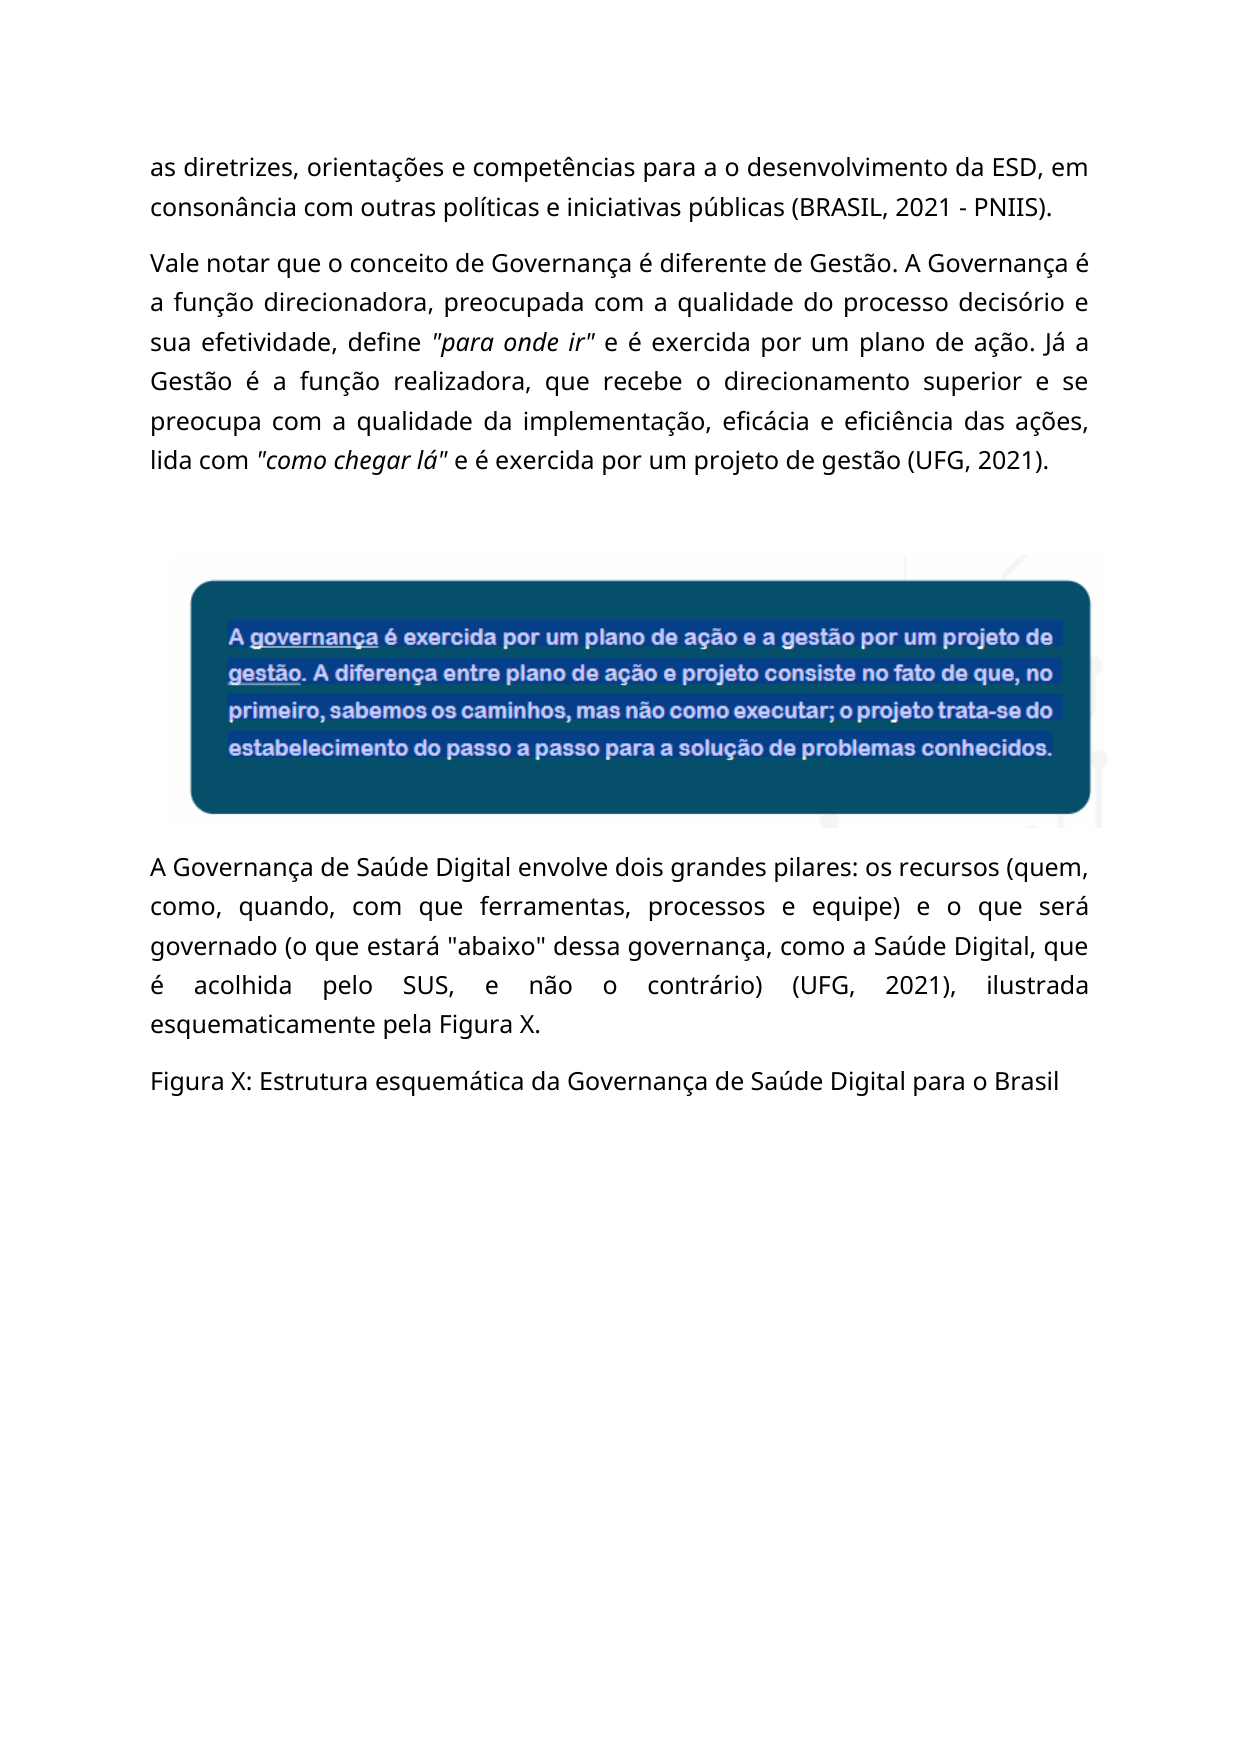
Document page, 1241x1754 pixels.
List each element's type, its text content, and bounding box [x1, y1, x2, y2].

text Figura X: Estrutura esquemática da Governança de Saúde Digital para o Brasil [150, 1063, 1090, 1097]
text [150, 150, 1090, 223]
text A Governança de Saúde Digital envolve dois grandes pilares: os recursos (quem, como, quando, com que ferramentas, processos e equipe) e o que será governado (o que estará "abaixo" dessa governança, como a Saúde Digital, que é acolhida pelo SUS, e não o contrário) (UFG, 2021), ilustrada esquematicamente pela Figura X. [150, 849, 1090, 1041]
text Vale notar que o conceito de Governança é diferente de Gestão. A Governança é a função direcionadora, preocupada com a qualidade do processo decisório e sua efetividade, define "para onde ir" e é exercida por um plano de ação. Já a Gestão é a função realizadora, que recebe o direcionamento superior e se preocupa com a qualidade da implementação, eficácia e eficiência das ações, lida com "como chegar lá" e é exercida por um projeto de gestão (UFG, 2021). [150, 246, 1090, 477]
